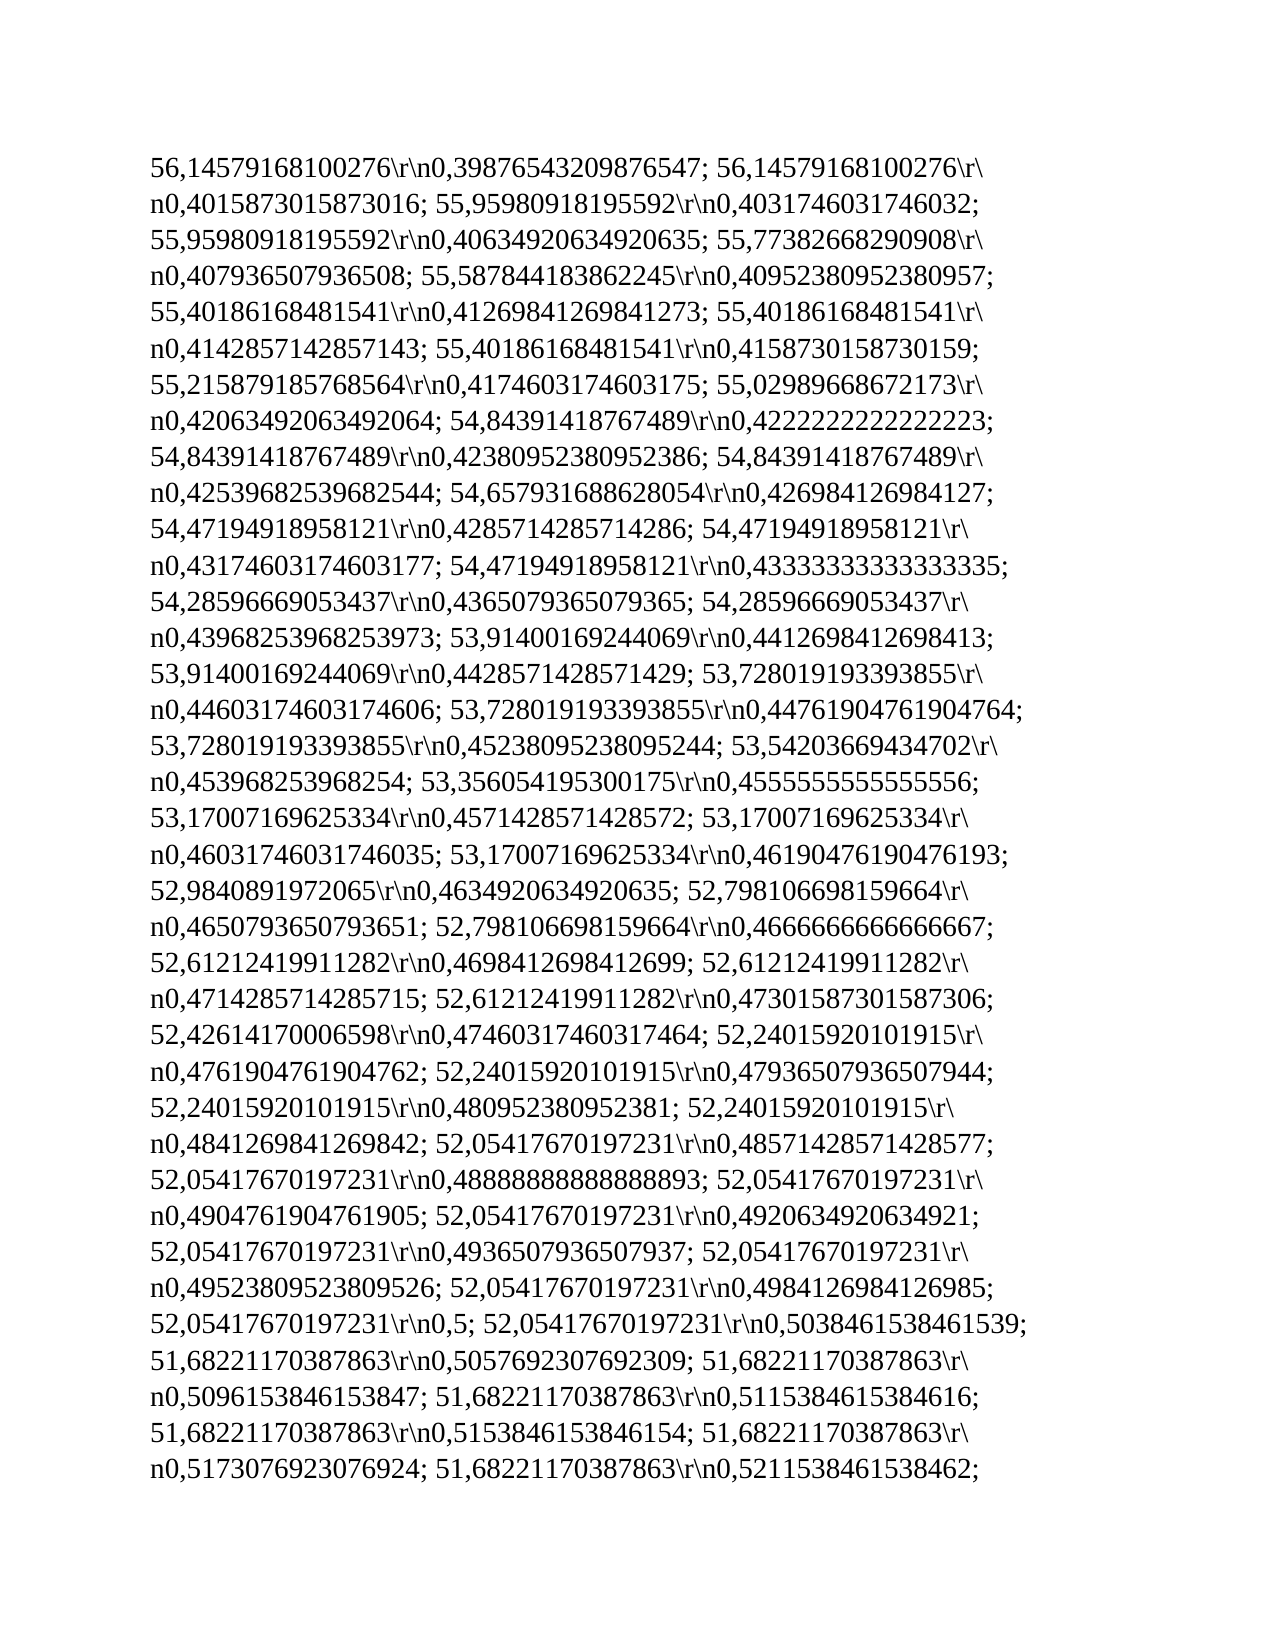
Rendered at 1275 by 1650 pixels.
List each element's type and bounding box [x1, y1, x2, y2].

text [150, 150, 1125, 1485]
